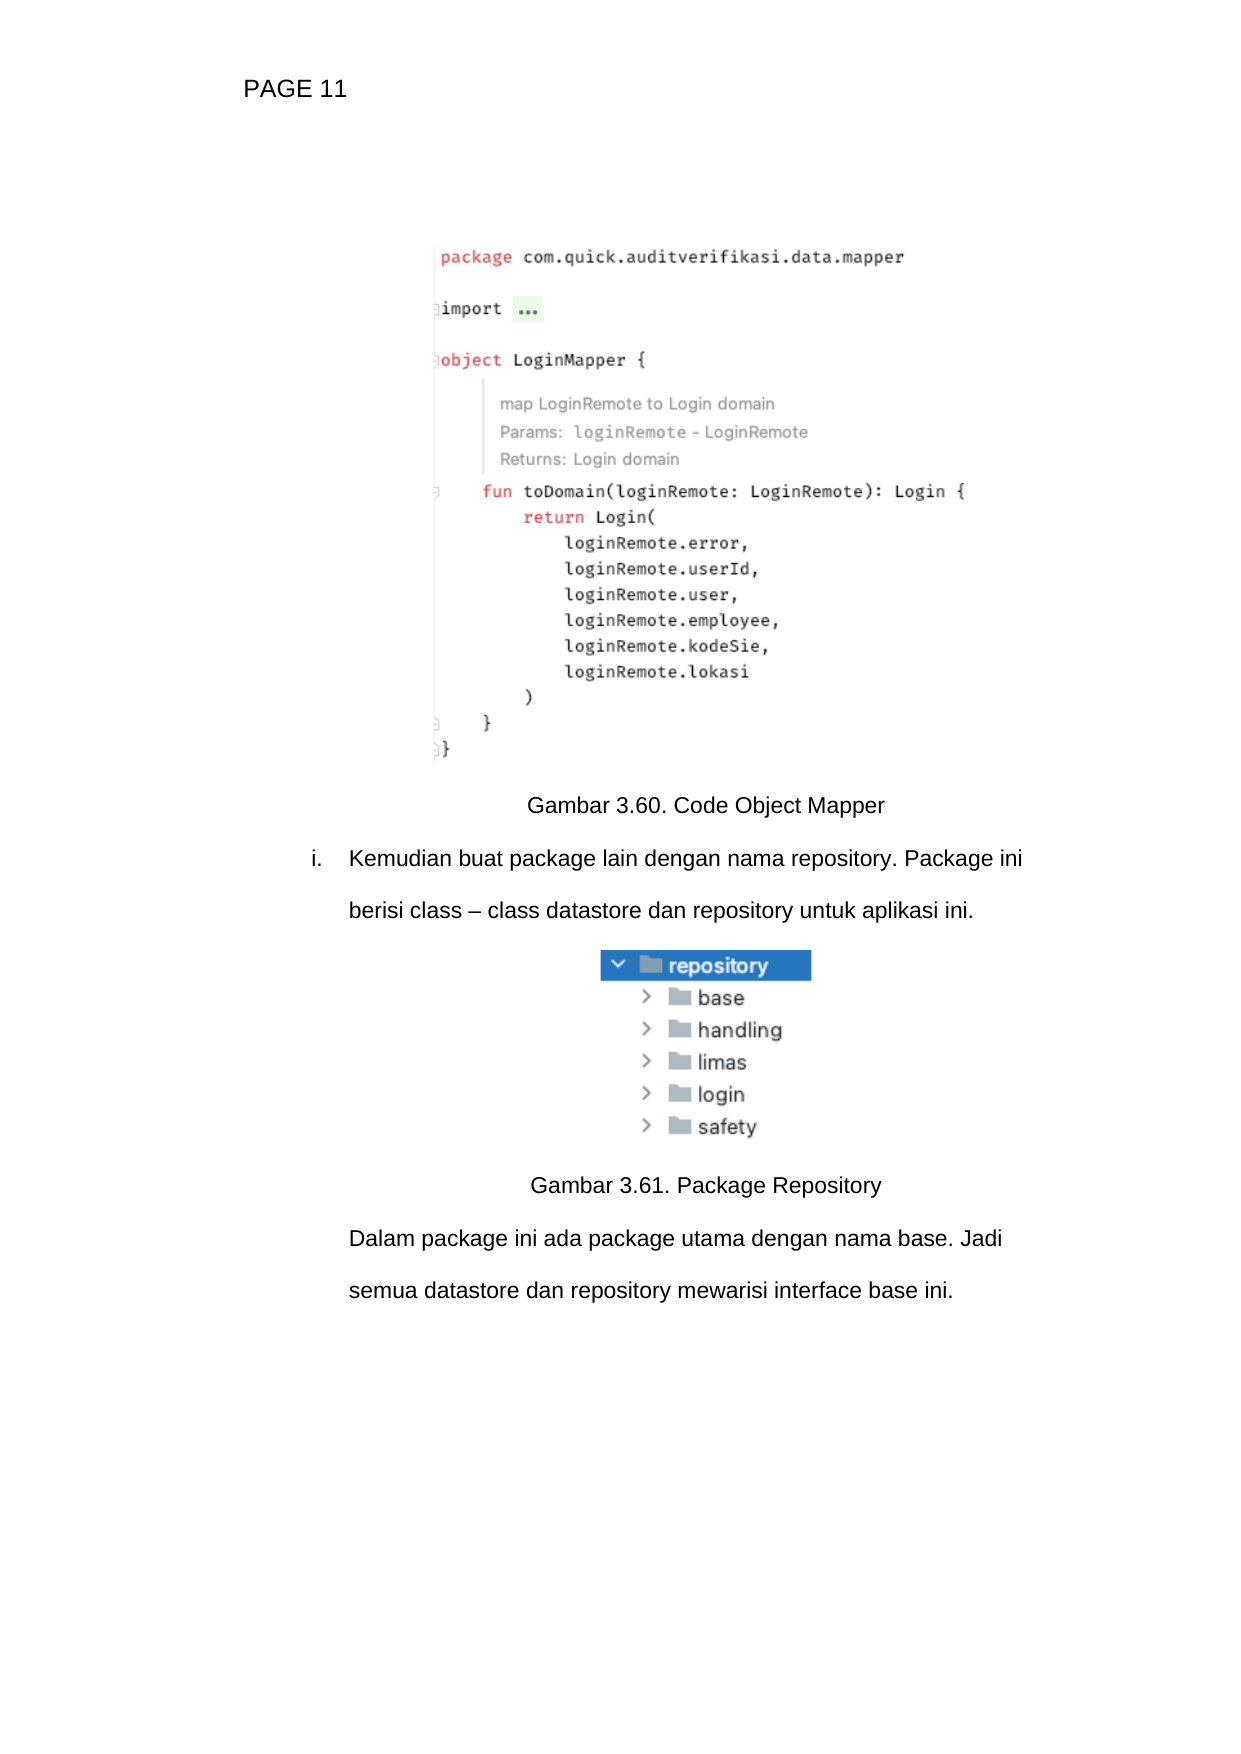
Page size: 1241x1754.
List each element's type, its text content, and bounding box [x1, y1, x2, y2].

text Gambar 3.61. Package Repository [349, 1172, 1063, 1198]
title Kemudian buat package lain dengan nama repository. Package ini berisi class – class datastore dan repository untuk aplikasi ini. [311, 844, 1063, 924]
title Dalam package ini ada package utama dengan nama base. Jadi semua datastore dan repository mewarisi interface base ini. [349, 1225, 1063, 1304]
text Gambar 3.60. Code Object Mapper [349, 792, 1063, 818]
picture [433, 246, 978, 764]
picture [600, 950, 812, 1144]
